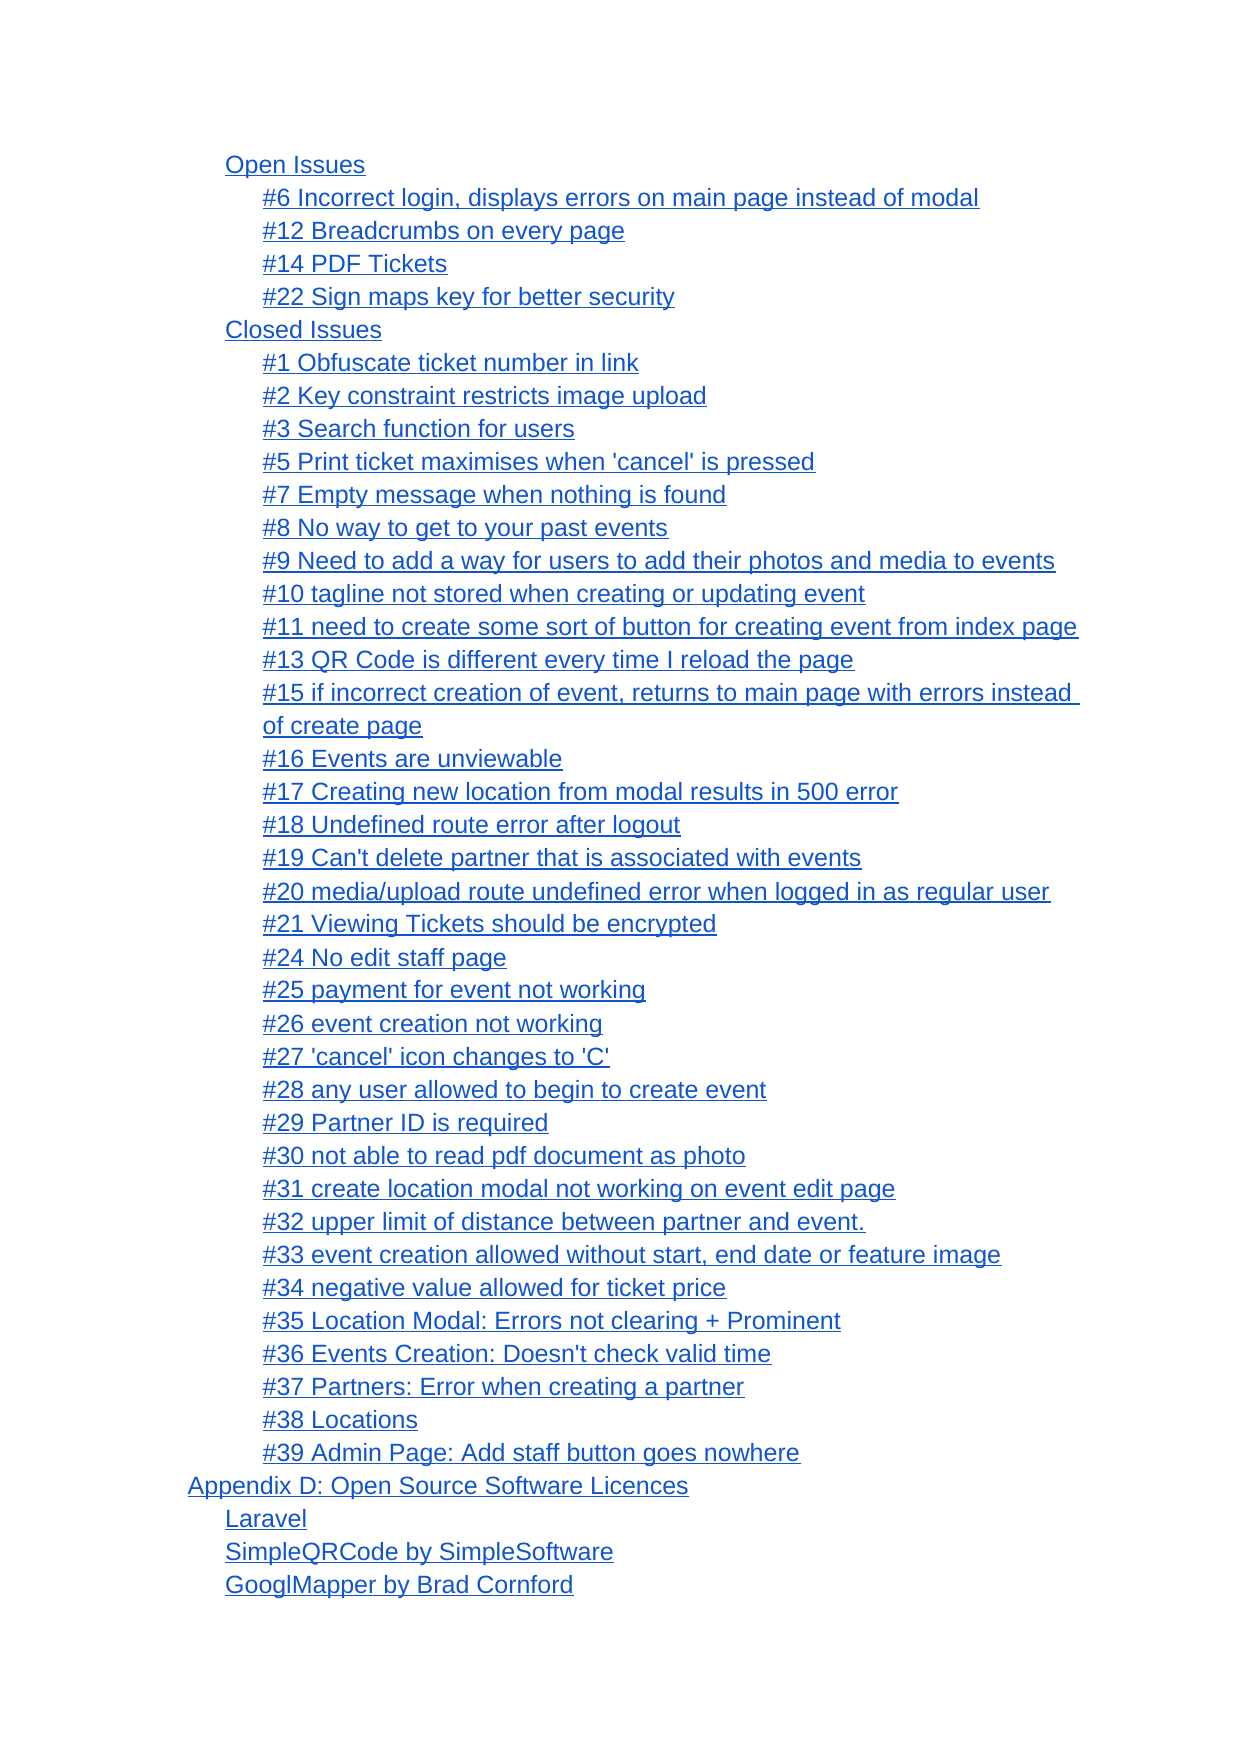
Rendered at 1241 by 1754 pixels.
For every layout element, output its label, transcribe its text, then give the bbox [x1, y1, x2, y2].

text #1 Obfuscate ticket number in link [262, 348, 1090, 377]
text #9 Need to add a way for users to add their photos and media to events [262, 546, 1090, 575]
text #34 negative value allowed for ticket price [262, 1273, 1090, 1301]
text #25 payment for event not working [262, 976, 1090, 1004]
text GooglMapper by Brad Cornford [225, 1570, 1090, 1599]
text #38 Locations [262, 1405, 1090, 1433]
text SimpleQRCode by SimpleSoftware [225, 1537, 1090, 1566]
text Open Issues [225, 150, 1090, 179]
text #35 Location Modal: Errors not clearing + Prominent [262, 1306, 1090, 1334]
text #32 upper limit of distance between partner and event. [262, 1207, 1090, 1235]
text #18 Undefined route error after logout [262, 810, 1090, 839]
text #28 any user allowed to begin to create event [262, 1074, 1090, 1103]
text #14 PDF Tickets [262, 249, 1090, 278]
text #27 'cancel' icon changes to 'C' [262, 1042, 1090, 1070]
text #22 Sign maps key for better security [262, 282, 1090, 311]
text #10 tagline not stored when creating or updating event [262, 579, 1090, 608]
text #36 Events Creation: Doesn't check valid time [262, 1339, 1090, 1367]
text #20 media/upload route undefined error when logged in as regular user [262, 876, 1090, 905]
text #30 not able to read pdf document as photo [262, 1141, 1090, 1169]
text #24 No edit staff page [262, 942, 1090, 971]
text #15 if incorrect creation of event, returns to main page with errors instead of create page [262, 678, 1090, 740]
text #33 event creation allowed without start, end date or feature image [262, 1240, 1090, 1268]
text #2 Key constraint restricts image upload [262, 381, 1090, 410]
text #7 Empty message when nothing is found [262, 480, 1090, 509]
text #12 Breadcrumbs on every page [262, 216, 1090, 245]
text #16 Events are unviewable [262, 744, 1090, 773]
text #37 Partners: Error when creating a partner [262, 1372, 1090, 1401]
text #29 Partner ID is required [262, 1108, 1090, 1136]
text #11 need to create some sort of button for creating event from index page [262, 612, 1090, 641]
text #3 Search function for users [262, 414, 1090, 443]
text #31 create location modal not working on event edit page [262, 1174, 1090, 1202]
text #26 event creation not working [262, 1008, 1090, 1037]
text #19 Can't delete partner that is associated with events [262, 843, 1090, 872]
text #21 Viewing Tickets should be encrypted [262, 909, 1090, 938]
text Appendix D: Open Source Software Licences [187, 1471, 1090, 1499]
text #13 QR Code is different every time I reload the page [262, 645, 1090, 674]
text #8 No way to get to your past events [262, 513, 1090, 542]
text #17 Creating new location from modal results in 500 error [262, 777, 1090, 806]
text #39 Admin Page: Add staff button goes nowhere [262, 1438, 1090, 1467]
text Laravel [225, 1504, 1090, 1533]
text Closed Issues [225, 315, 1090, 344]
text #6 Incorrect login, displays errors on main page instead of modal [262, 183, 1090, 212]
text #5 Print ticket maximises when 'cancel' is pressed [262, 447, 1090, 476]
